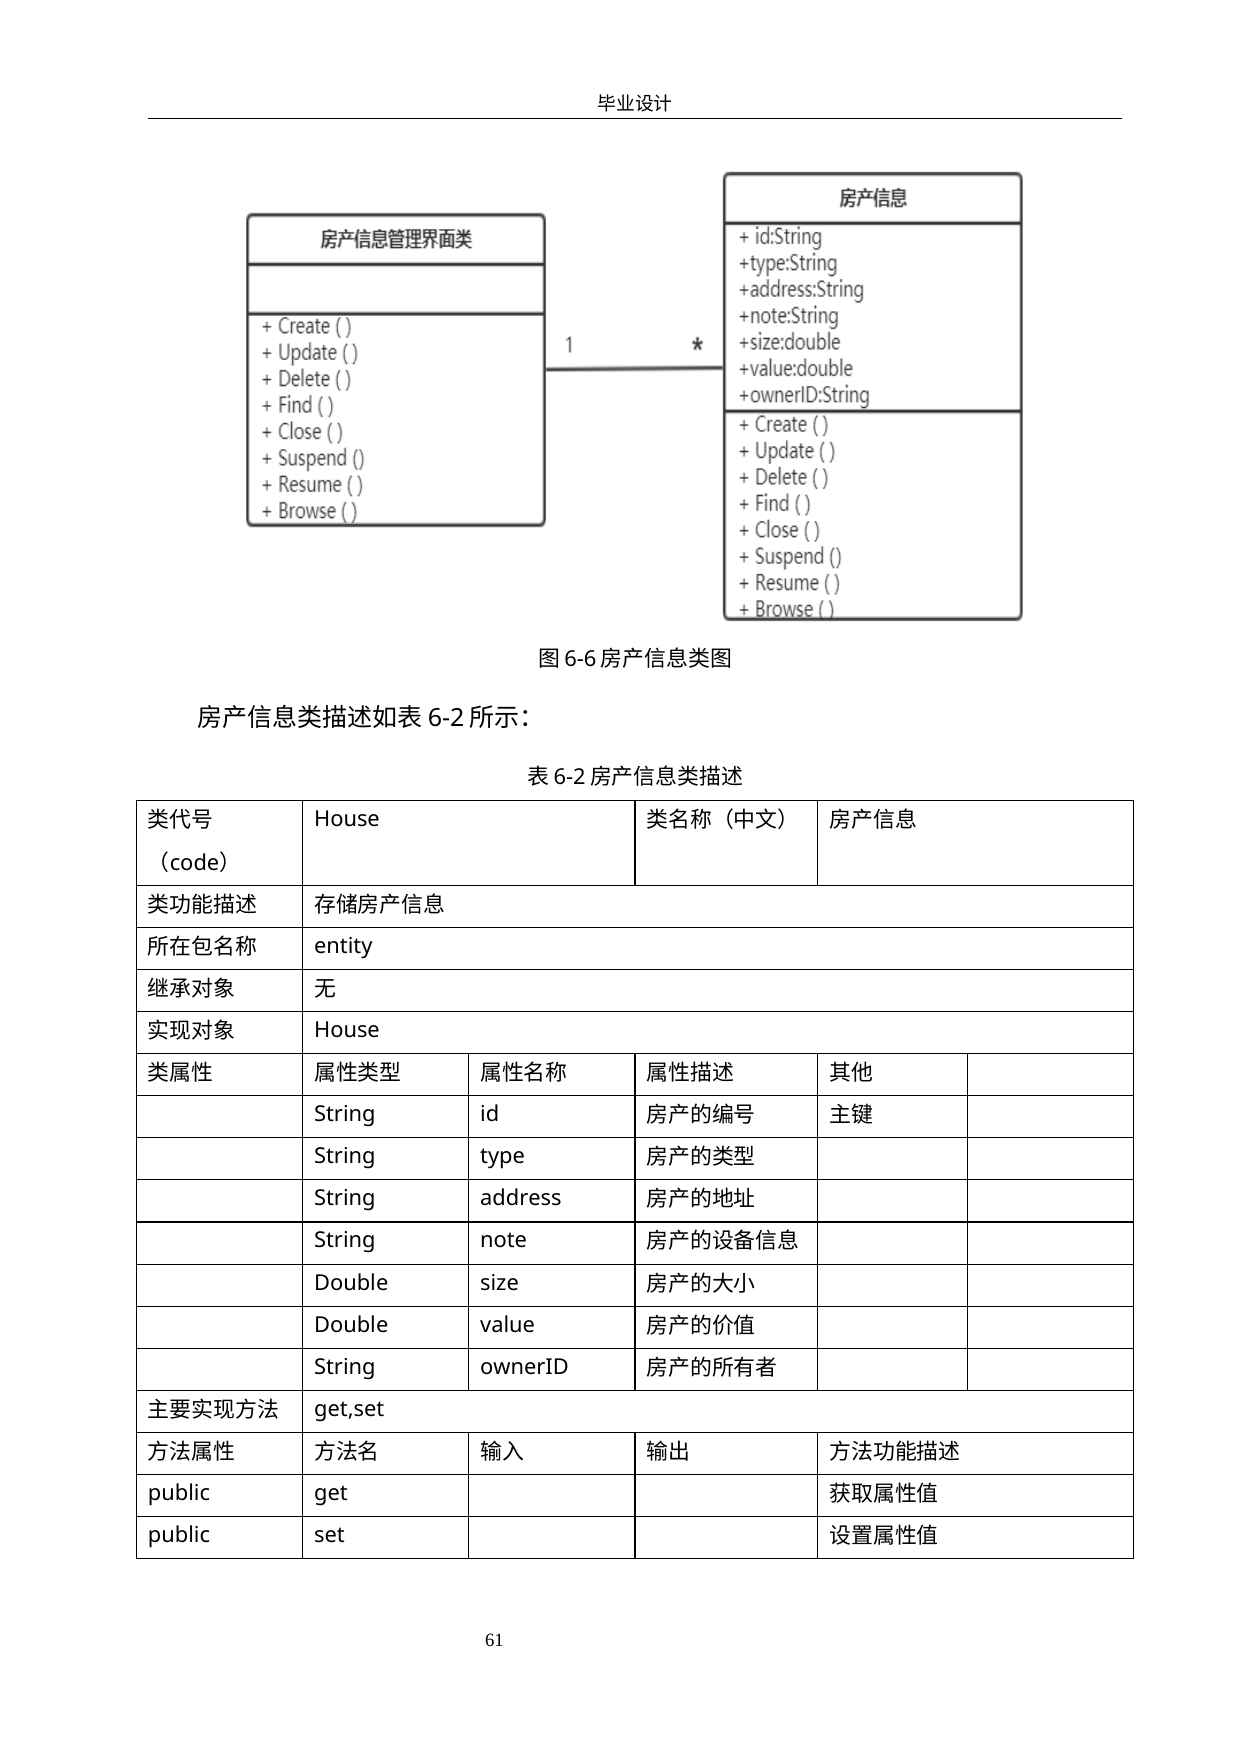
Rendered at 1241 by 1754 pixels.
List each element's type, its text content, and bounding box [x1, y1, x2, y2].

table_cell [818, 1307, 967, 1348]
table_cell value [469, 1307, 634, 1348]
table_cell public [137, 1475, 302, 1516]
table_cell [137, 1307, 302, 1348]
picture [245, 164, 1024, 624]
table_cell ownerID [469, 1349, 634, 1390]
table_cell 获取属性值 [818, 1475, 1133, 1516]
table_cell 属性描述 [636, 1054, 817, 1095]
table_cell [818, 1265, 967, 1306]
table_cell 房产的价值 [636, 1307, 817, 1348]
table_cell [968, 1054, 1133, 1095]
table_cell 房产的编号 [636, 1096, 817, 1137]
table_cell String [303, 1223, 468, 1263]
table_cell 主要实现方法 [137, 1391, 302, 1432]
table_cell 继承对象 [137, 970, 302, 1011]
table_cell get,set [303, 1391, 1133, 1432]
table_cell 存储房产信息 [303, 886, 1133, 927]
table_cell [818, 1223, 967, 1263]
table_cell [818, 1138, 967, 1179]
text 图6-6房产信息类图 [148, 639, 1122, 673]
table_cell [968, 1138, 1133, 1179]
table_cell [968, 1307, 1133, 1348]
table_cell [818, 1180, 967, 1221]
table_cell House [303, 1012, 1133, 1053]
table_cell [137, 1265, 302, 1306]
table_cell [968, 1223, 1133, 1263]
table_header 类名称（中文） [636, 801, 817, 885]
table_cell [137, 1138, 302, 1179]
table_cell 类属性 [137, 1054, 302, 1095]
table_cell 房产的所有者 [636, 1349, 817, 1390]
table_cell String [303, 1349, 468, 1390]
table_cell 房产的地址 [636, 1180, 817, 1221]
table_cell String [303, 1096, 468, 1137]
table_cell 所在包名称 [137, 928, 302, 969]
table_cell note [469, 1223, 634, 1263]
table_cell 方法功能描述 [818, 1433, 1133, 1474]
table_cell entity [303, 928, 1133, 969]
table_cell get [303, 1475, 468, 1516]
table_cell Double [303, 1307, 468, 1348]
table_cell [968, 1180, 1133, 1221]
table_cell [818, 1349, 967, 1390]
table_cell String [303, 1138, 468, 1179]
table_cell String [303, 1180, 468, 1221]
table_cell [137, 1349, 302, 1390]
table_cell [968, 1096, 1133, 1137]
table_cell [137, 1180, 302, 1221]
table_cell 主键 [818, 1096, 967, 1137]
table_cell Double [303, 1265, 468, 1306]
text 房产信息类描述如表6-2所示： [148, 681, 1122, 749]
table_cell size [469, 1265, 634, 1306]
table_cell set [303, 1517, 468, 1558]
table_cell [469, 1517, 634, 1558]
table_cell address [469, 1180, 634, 1221]
table_cell 方法属性 [137, 1433, 302, 1474]
table_cell [469, 1475, 634, 1516]
table_cell id [469, 1096, 634, 1137]
table_cell [636, 1517, 817, 1558]
table_cell type [469, 1138, 634, 1179]
table_cell [137, 1223, 302, 1263]
table_cell [636, 1475, 817, 1516]
table_cell 房产的大小 [636, 1265, 817, 1306]
table_cell [968, 1349, 1133, 1390]
table_cell 类功能描述 [137, 886, 302, 927]
table_cell 无 [303, 970, 1133, 1011]
table_cell 属性名称 [469, 1054, 634, 1095]
table_header 房产信息 [818, 801, 1133, 885]
table_cell 房产的类型 [636, 1138, 817, 1179]
table_cell 方法名 [303, 1433, 468, 1474]
table_cell 其他 [818, 1054, 967, 1095]
table_header House [303, 801, 634, 885]
table_cell 设置属性值 [818, 1517, 1133, 1558]
table_cell public [137, 1517, 302, 1558]
table_cell [137, 1096, 302, 1137]
table_cell 输出 [636, 1433, 817, 1474]
text 表6-2房产信息类描述 [148, 758, 1122, 792]
table_cell 输入 [469, 1433, 634, 1474]
table_header 类代号（code） [137, 801, 302, 885]
table_cell 实现对象 [137, 1012, 302, 1053]
table_cell 房产的设备信息 [636, 1223, 817, 1263]
table_cell 属性类型 [303, 1054, 468, 1095]
table_cell [968, 1265, 1133, 1306]
